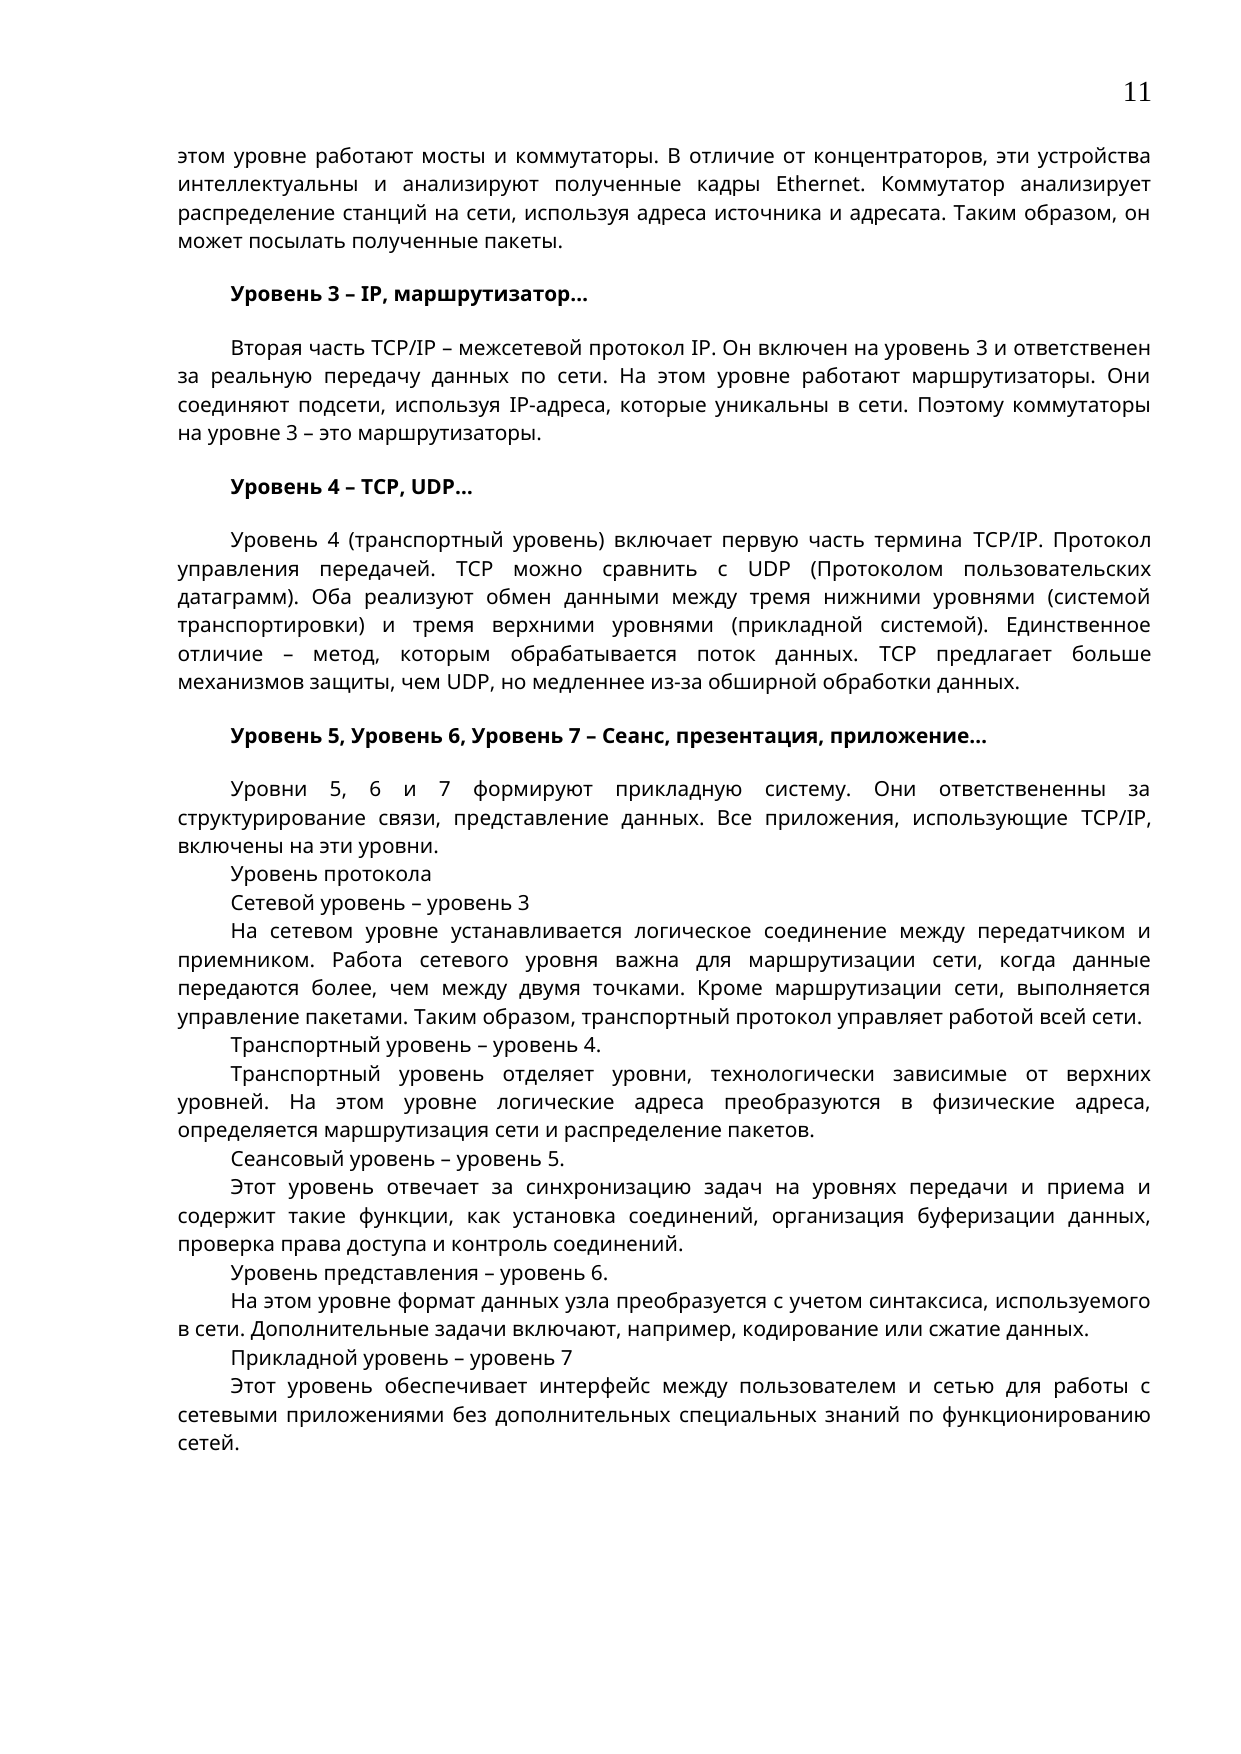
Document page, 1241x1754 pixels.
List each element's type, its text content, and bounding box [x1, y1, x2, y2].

text Этот уровень отвечает за синхронизацию задач на уровнях передачи и приема и содержит такие функции, как установка соединений, организация буферизации данных, проверка права доступа и контроль соединений. [177, 1172, 1152, 1258]
text Уровень представления – уровень 6. [177, 1258, 1152, 1286]
text Уровни 5, 6 и 7 формируют прикладную систему. Они ответствененны за структурирование связи, представление данных. Все приложения, использующие TCP/IP, включены на эти уровни. [177, 774, 1152, 859]
subtitle Уровень 3 – IP, маршрутизатор… [177, 279, 1152, 308]
text Уровень 4 (транспортный уровень) включает первую часть термина TCP/IP. Протокол управления передачей. TCP можно сравнить с UDP (Протоколом пользовательских датаграмм). Оба реализуют обмен данными между тремя нижними уровнями (системой транспортировки) и тремя верхними уровнями (прикладной системой). Единственное отличие – метод, которым обрабатывается поток данных. TCP предлагает больше механизмов защиты, чем UDP, но медленнее из-за обширной обработки данных. [177, 525, 1152, 696]
subtitle Уровень 5, Уровень 6, Уровень 7 – Сеанс, презентация, приложение… [177, 721, 1152, 749]
text Сеансовый уровень – уровень 5. [177, 1144, 1152, 1172]
text Уровень протокола [177, 859, 1152, 888]
text Этот уровень обеспечивает интерфейс между пользователем и сетью для работы с сетевыми приложениями без дополнительных специальных знаний по функционированию сетей. [177, 1371, 1152, 1457]
text Вторая часть TCP/IP – межсетевой протокол IP. Он включен на уровень 3 и ответственен за реальную передачу данных по сети. На этом уровне работают маршрутизаторы. Они соединяют подсети, используя IP-адреса, которые уникальны в сети. Поэтому коммутаторы на уровне 3 – это маршрутизаторы. [177, 333, 1152, 447]
text Транспортный уровень отделяет уровни, технологически зависимые от верхних уровней. На этом уровне логические адреса преобразуются в физические адреса, определяется маршрутизация сети и распределение пакетов. [177, 1059, 1152, 1144]
subtitle Уровень 4 – TCP, UDP… [177, 472, 1152, 500]
text Прикладной уровень – уровень 7 [177, 1343, 1152, 1371]
text Транспортный уровень – уровень 4. [177, 1030, 1152, 1059]
text Сетевой уровень – уровень 3 [177, 888, 1152, 916]
text На этом уровне формат данных узла преобразуется с учетом синтаксиса, используемого в сети. Дополнительные задачи включают, например, кодирование или сжатие данных. [177, 1286, 1152, 1343]
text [177, 141, 1152, 254]
text На сетевом уровне устанавливается логическое соединение между передатчиком и приемником. Работа сетевого уровня важна для маршрутизации сети, когда данные передаются более, чем между двумя точками. Кроме маршрутизации сети, выполняется управление пакетами. Таким образом, транспортный протокол управляет работой всей сети. [177, 916, 1152, 1030]
